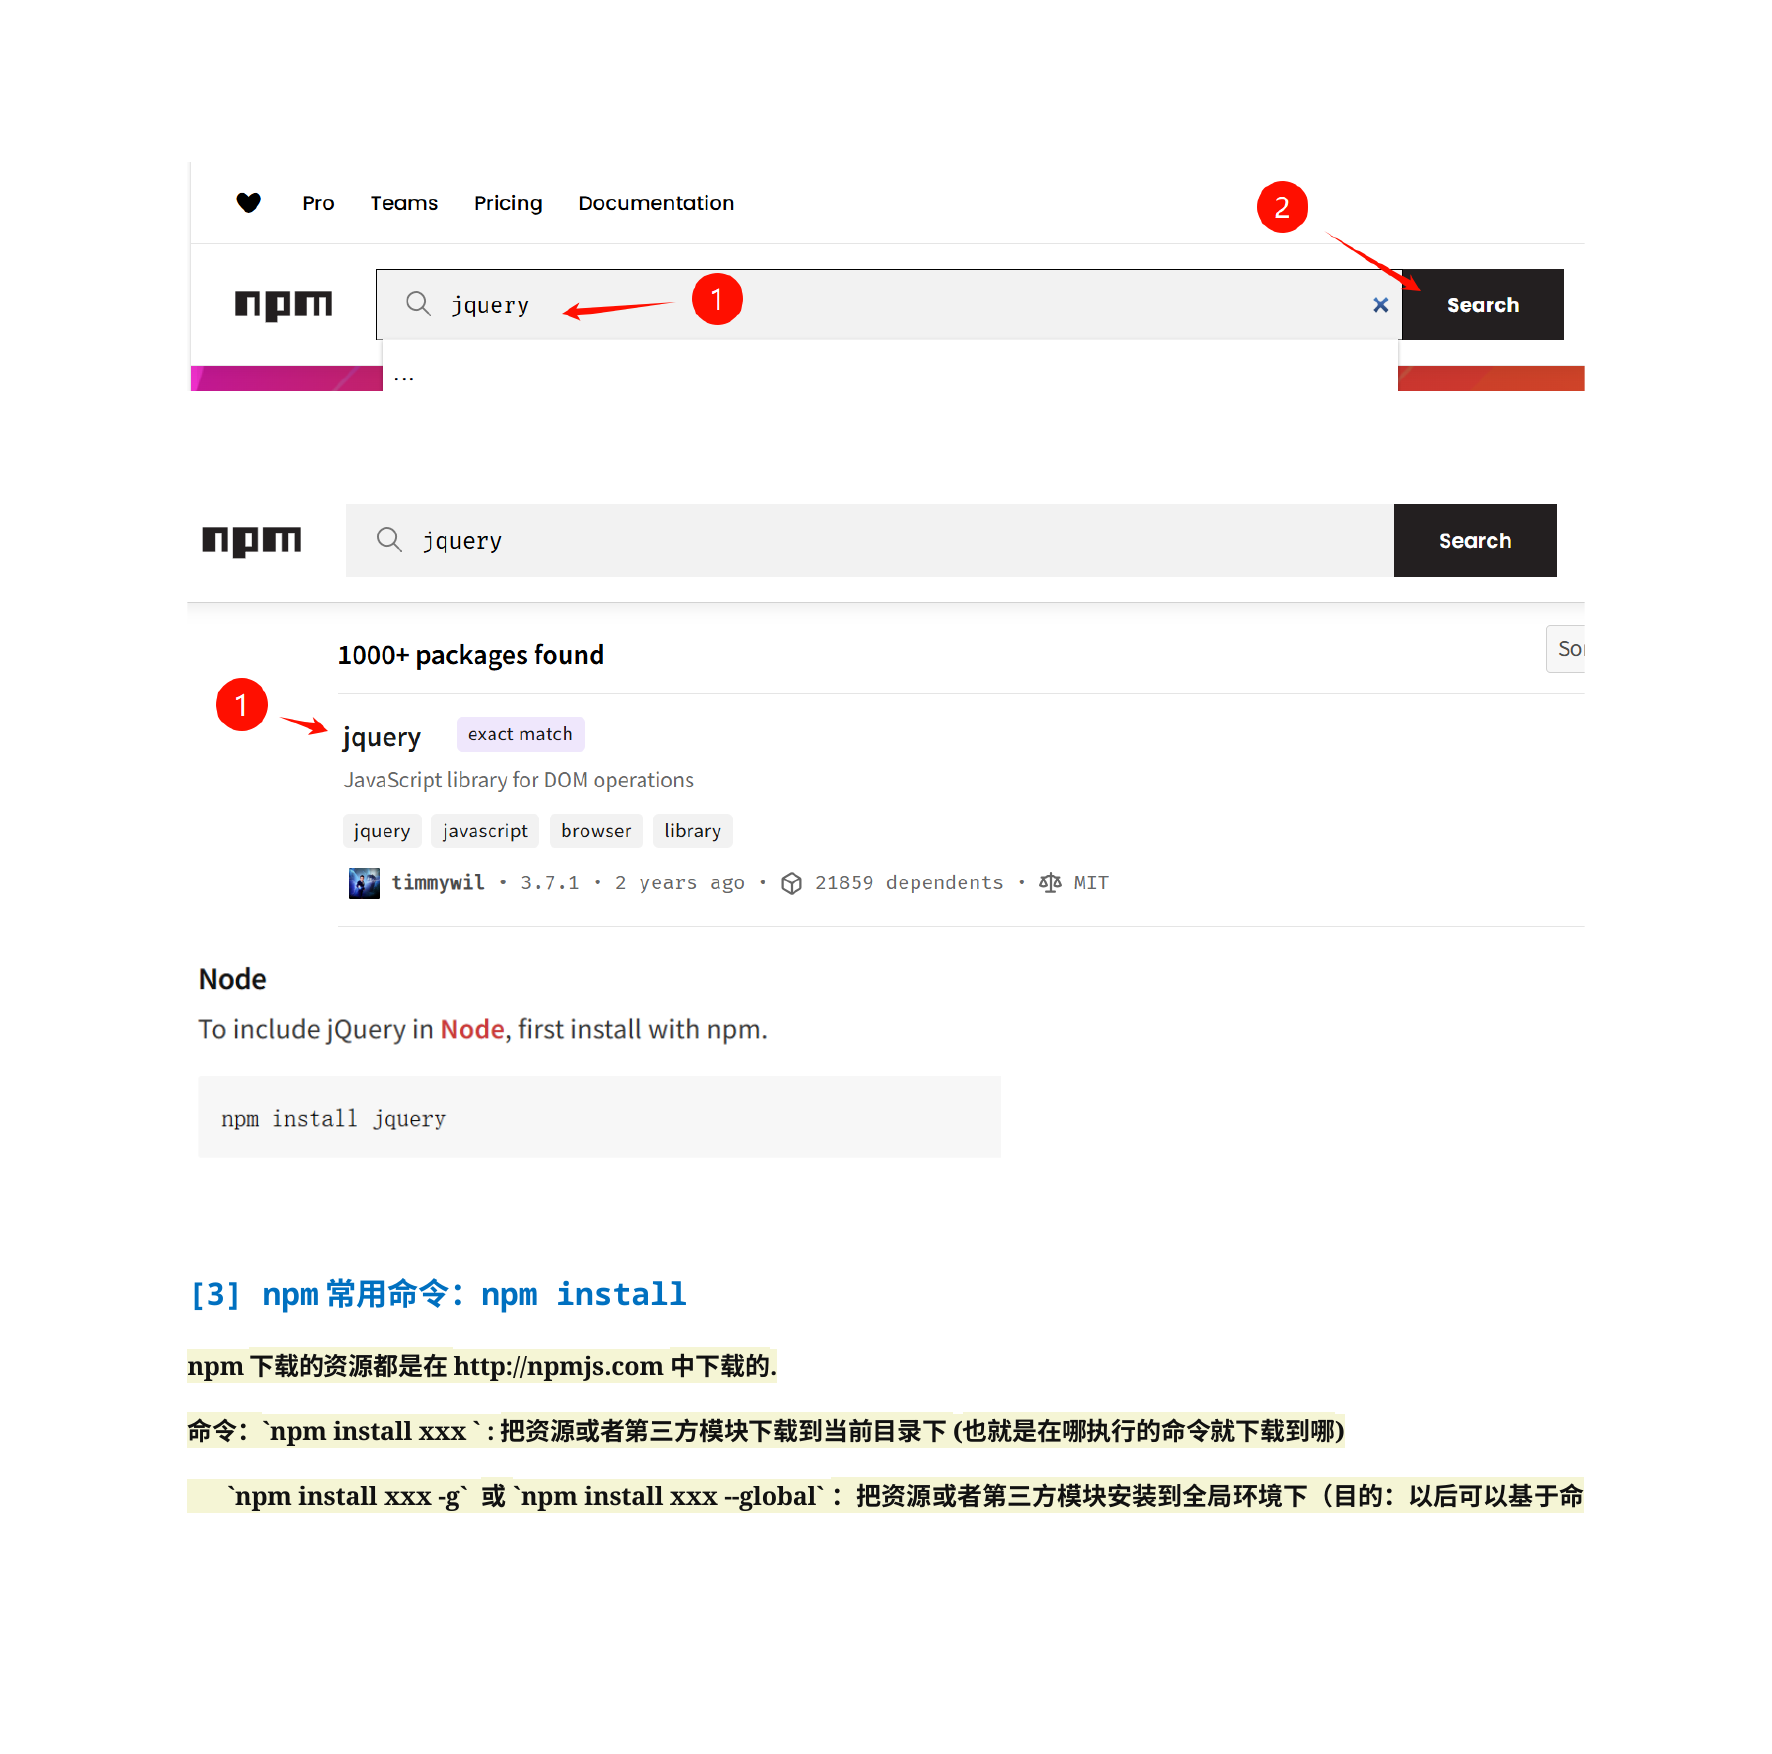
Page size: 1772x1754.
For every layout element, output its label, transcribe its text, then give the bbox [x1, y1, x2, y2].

picture [187, 487, 1585, 928]
text 命令：`npm install xxx ` : 把资源或者第三方模块下载到当前目录下 (也就是在哪执行的命令就下载到哪) [187, 1397, 1585, 1462]
text [3] npm常用命令：npm install [187, 1259, 1585, 1324]
text npm下载的资源都是在 http://npmjs.com 中下载的. [187, 1332, 1585, 1397]
picture [187, 942, 1001, 1163]
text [187, 1462, 1585, 1527]
picture [187, 162, 1585, 391]
